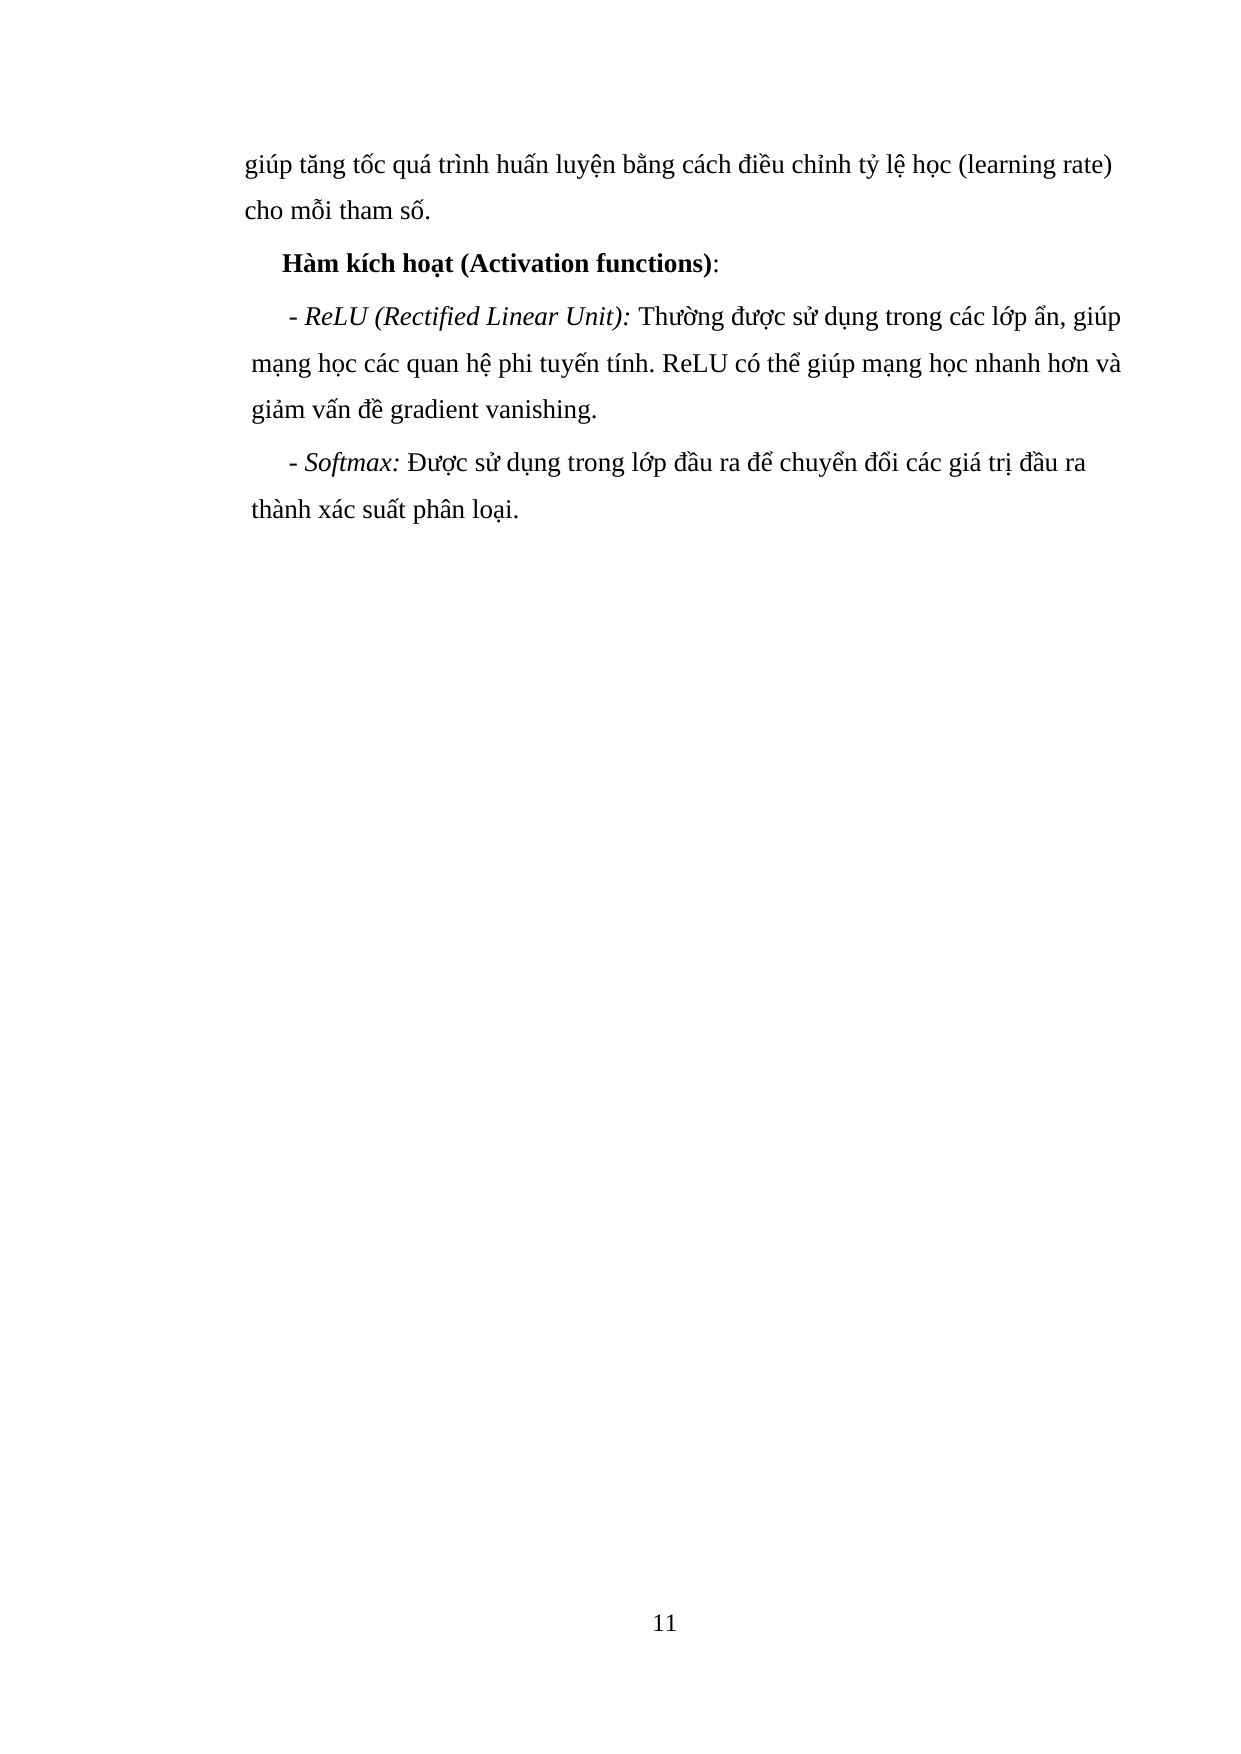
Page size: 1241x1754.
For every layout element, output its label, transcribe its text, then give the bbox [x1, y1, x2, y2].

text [244, 148, 1122, 226]
text - ReLU (Rectified Linear Unit): Thường được sử dụng trong các lớp ẩn, giúp mạng học các quan hệ phi tuyến tính. ReLU có thể giúp mạng học nhanh hơn và giảm vấn đề gradient vanishing. [251, 300, 1122, 425]
text - Softmax: Được sử dụng trong lớp đầu ra để chuyển đổi các giá trị đầu ra thành xác suất phân loại. [251, 446, 1122, 524]
text Hàm kích hoạt (Activation functions): [244, 247, 1122, 278]
